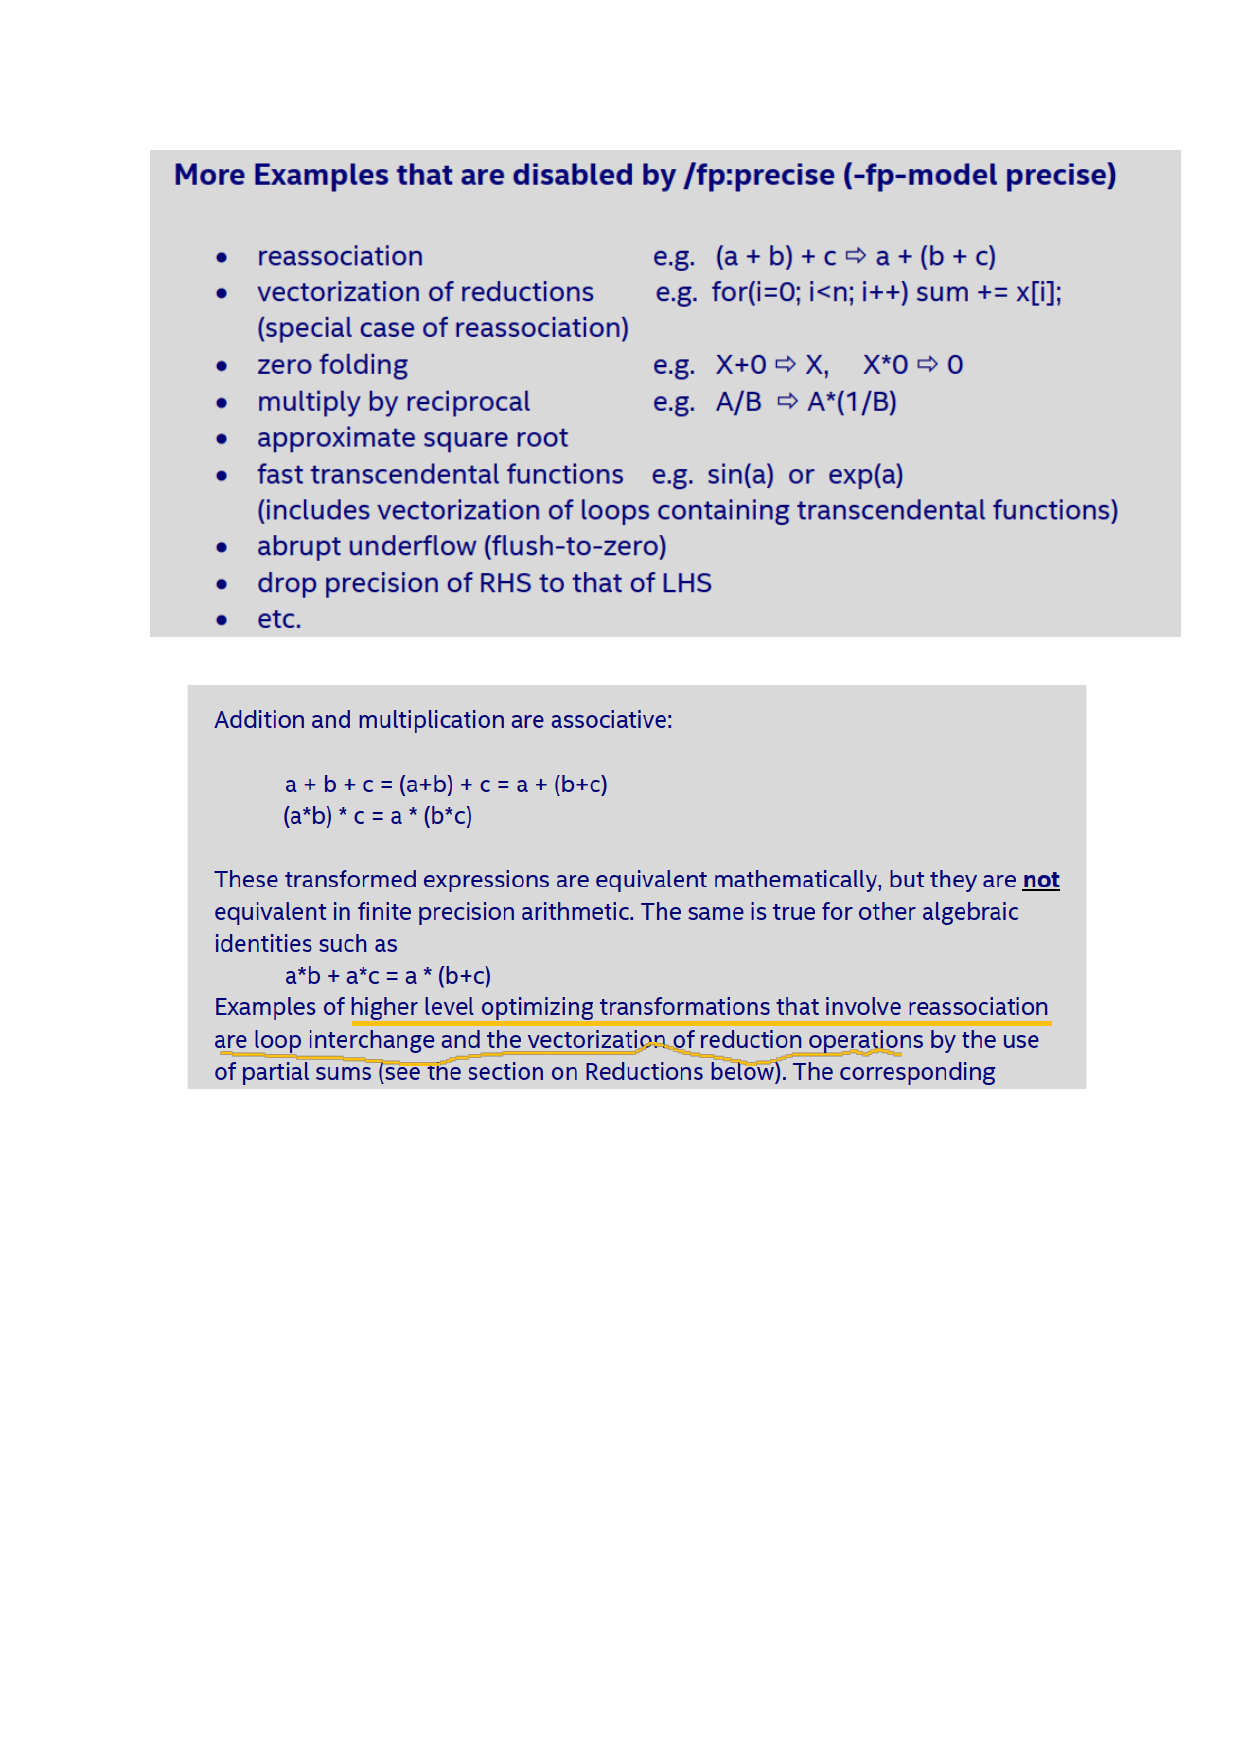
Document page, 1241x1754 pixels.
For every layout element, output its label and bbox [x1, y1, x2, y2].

picture [187, 685, 1087, 1089]
picture [150, 150, 1181, 637]
